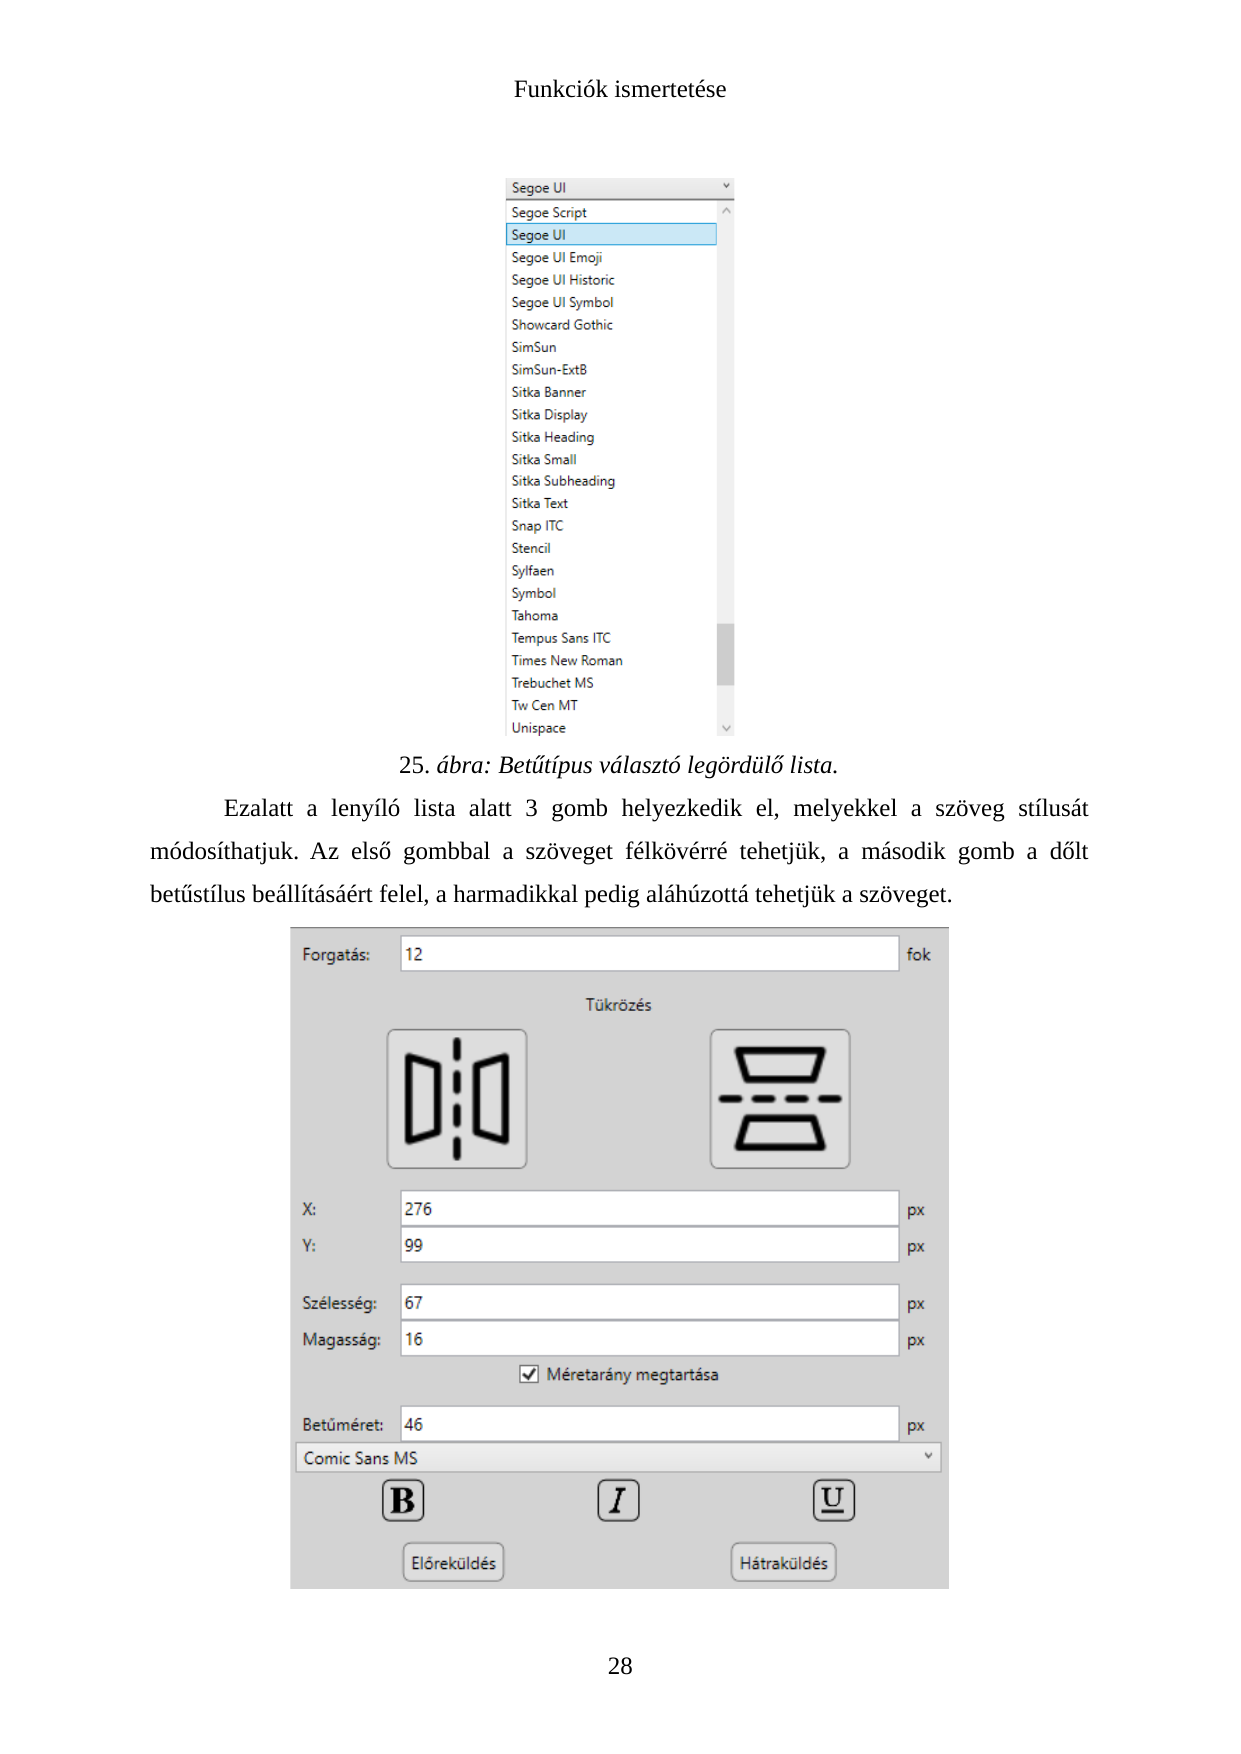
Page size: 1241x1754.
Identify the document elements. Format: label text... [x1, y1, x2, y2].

picture [290, 927, 949, 1589]
picture [505, 178, 735, 736]
text 25. ábra: Betűtípus választó legördülő lista. [150, 150, 1090, 778]
text Ezalatt a lenyíló lista alatt 3 gomb helyezkedik el, melyekkel a szöveg stílusát módosíthatjuk. Az első gombbal a szöveget félkövérré tehetjük, a második gomb a dőlt betűstílus beállításáért felel, a harmadikkal pedig aláhúzottá tehetjük a szöveget. [150, 793, 1090, 908]
